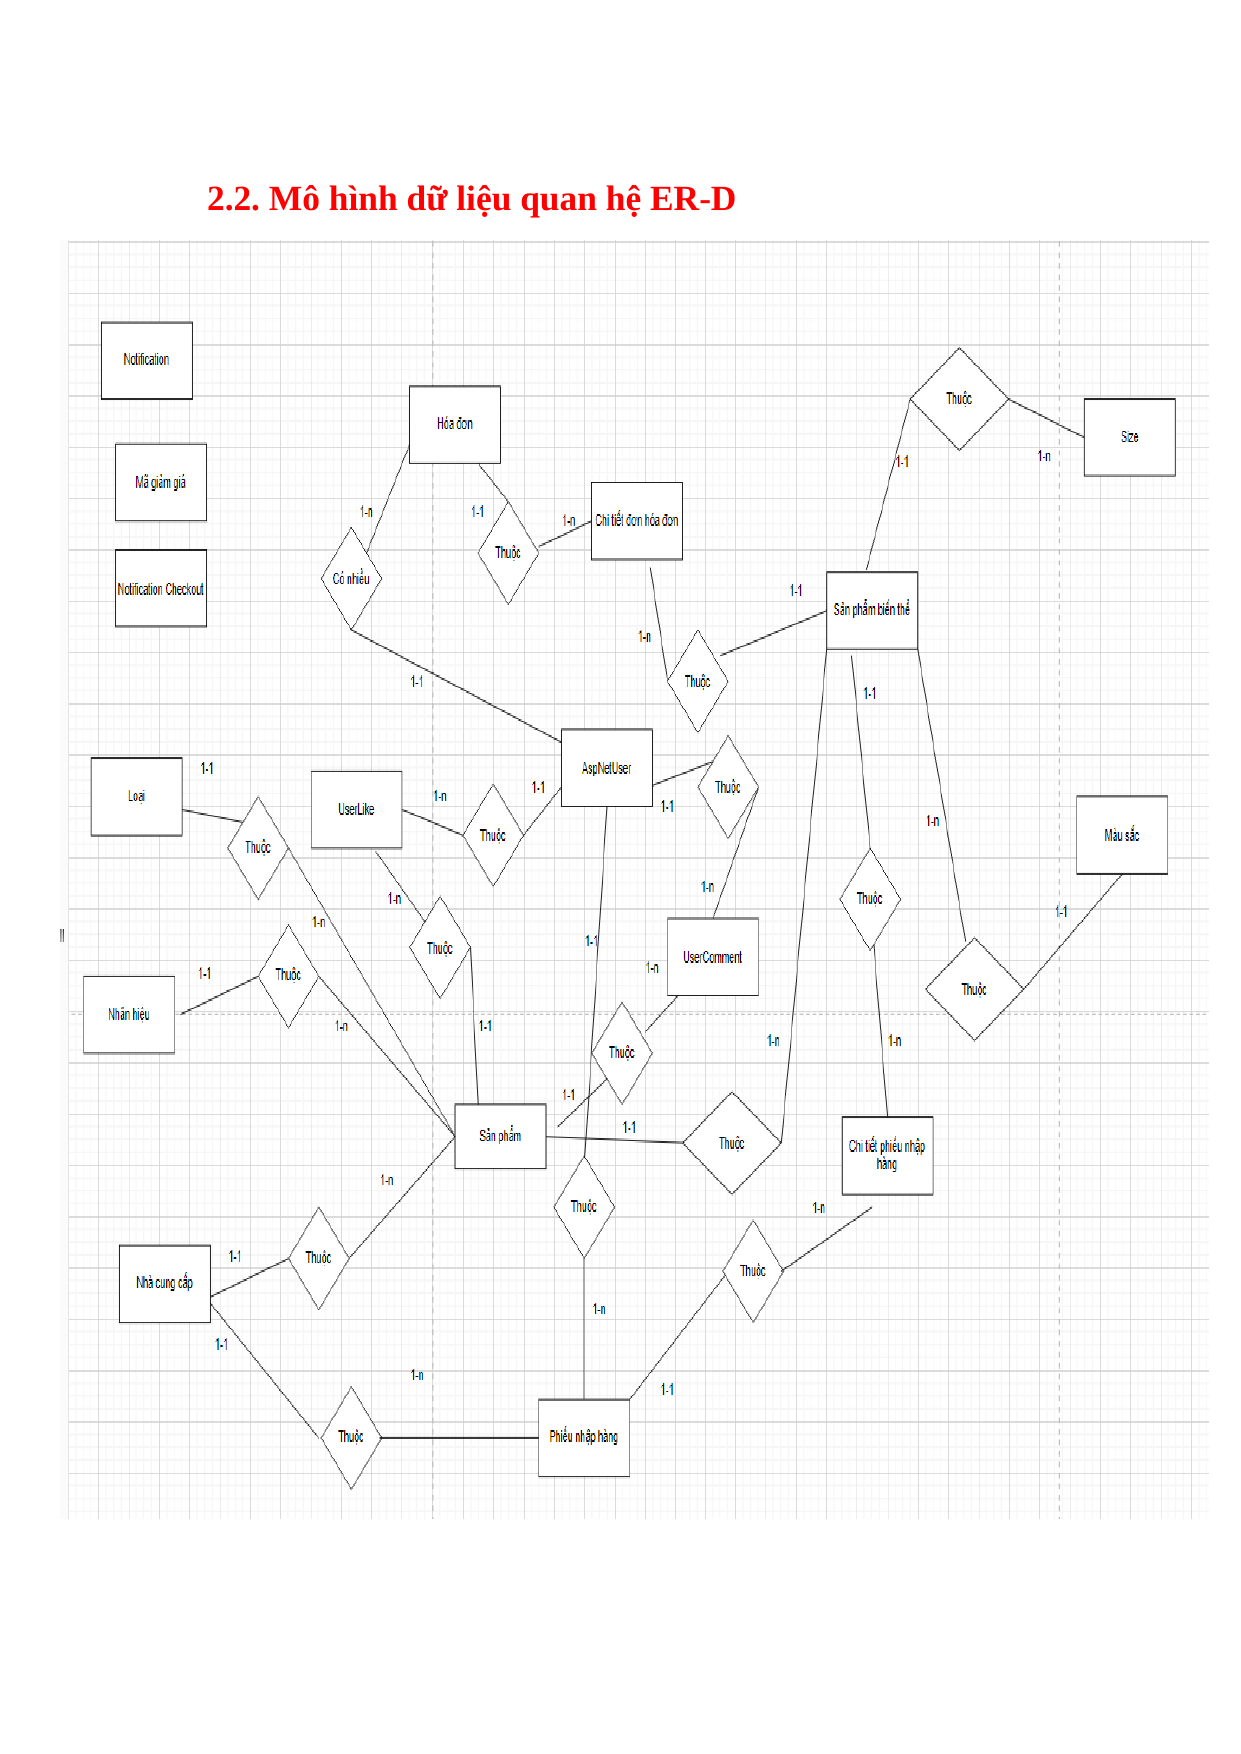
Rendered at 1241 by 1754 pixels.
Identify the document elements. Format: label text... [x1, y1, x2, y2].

picture [58, 240, 1209, 1518]
subtitle 2.2. Mô hình dữ liệu quan hệ ER-D [207, 177, 1122, 218]
